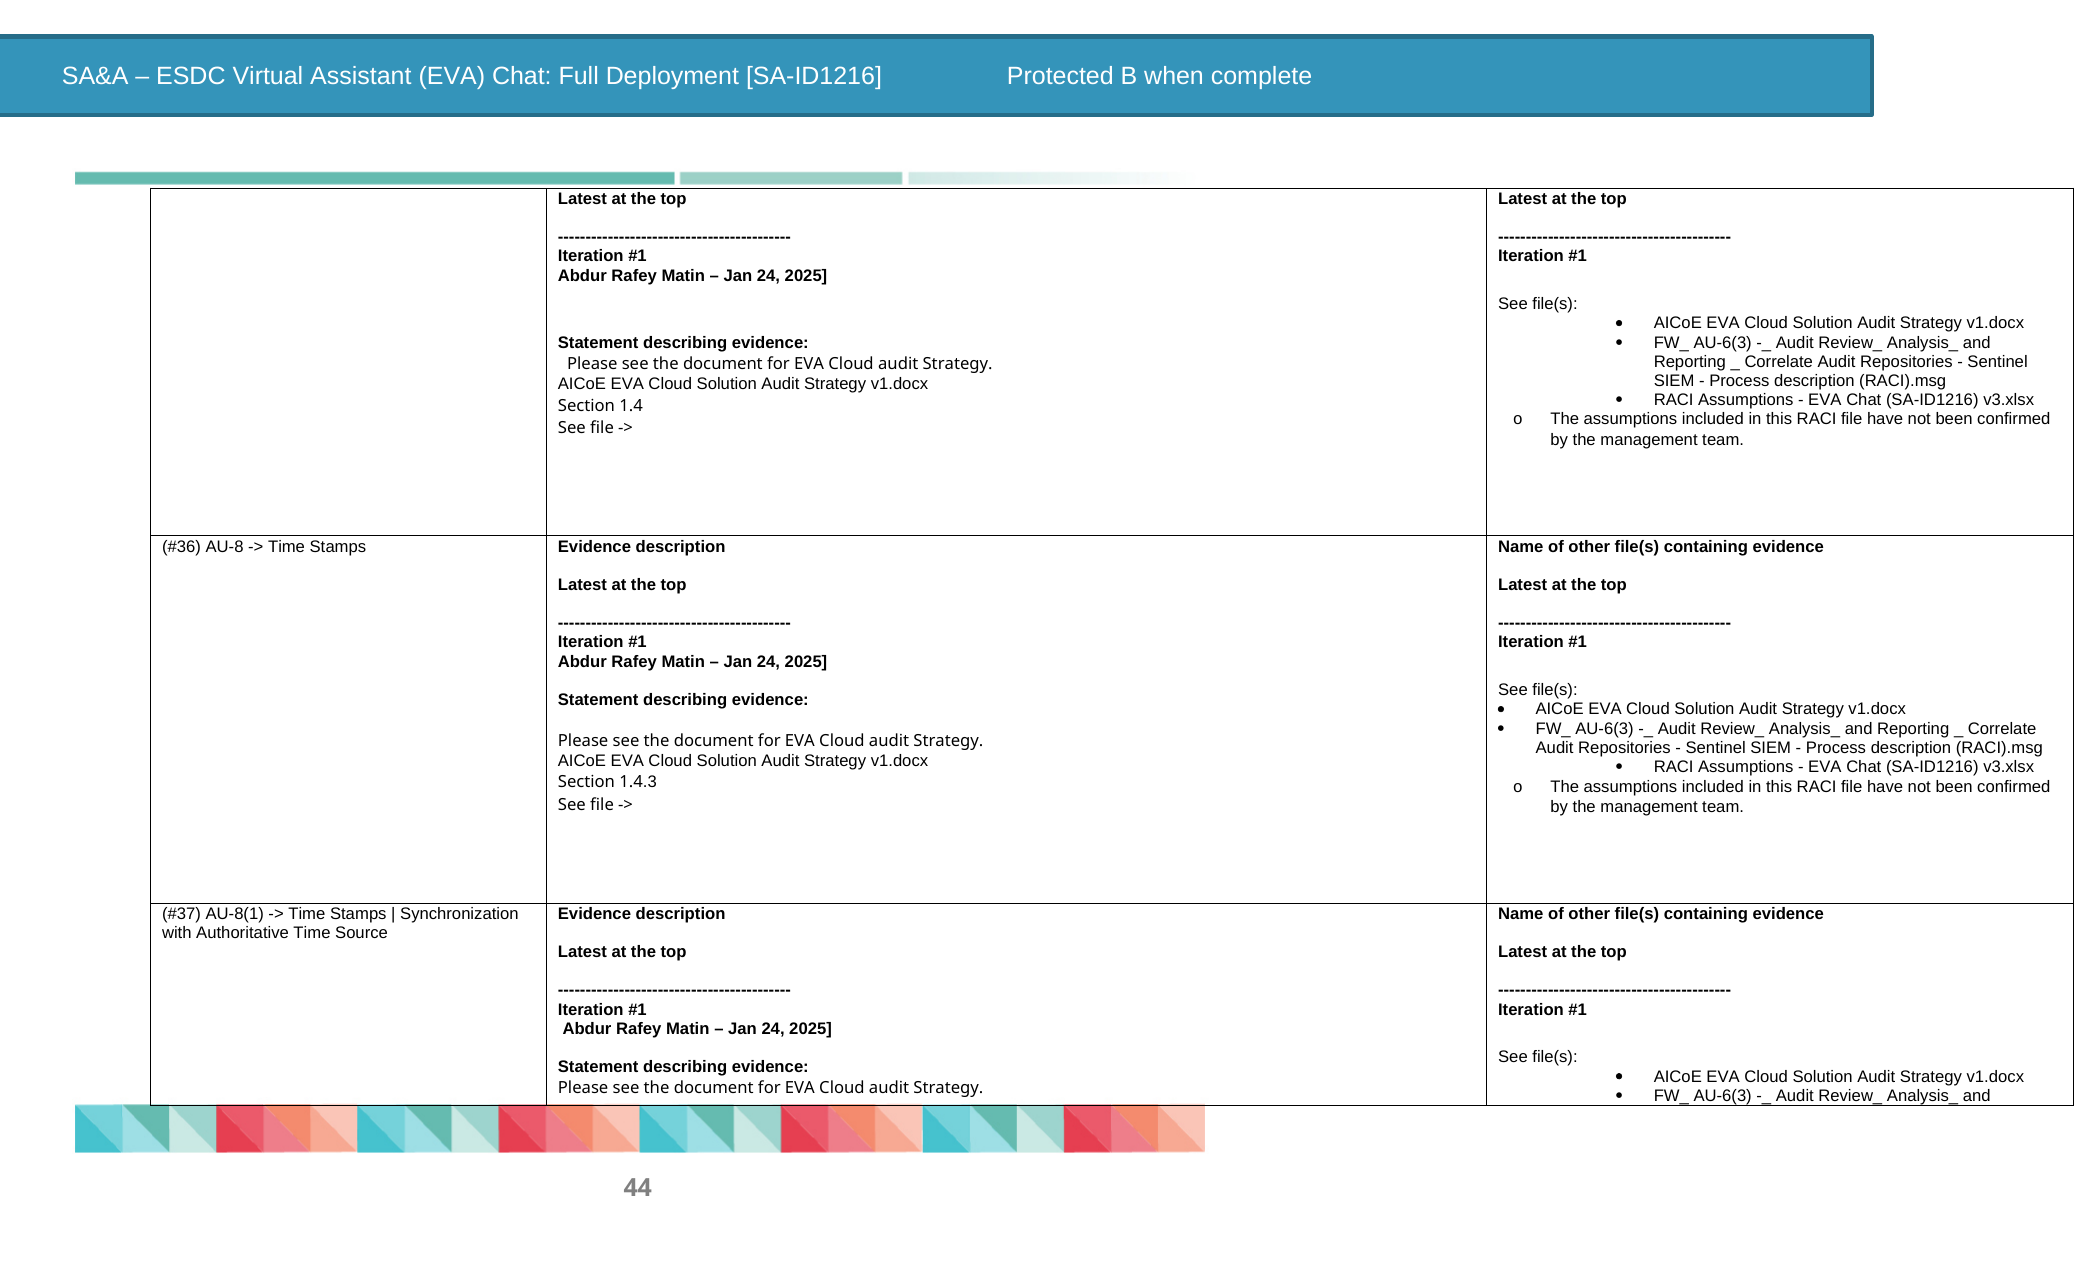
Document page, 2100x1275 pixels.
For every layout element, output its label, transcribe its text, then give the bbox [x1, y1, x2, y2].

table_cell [151, 904, 546, 1105]
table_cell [547, 189, 1486, 535]
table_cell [151, 189, 546, 535]
picture [0, 1049, 1275, 1228]
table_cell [1487, 189, 2073, 535]
table_cell (#36) AU-8 -> Time Stamps [151, 536, 546, 902]
picture [0, 162, 1275, 196]
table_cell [1487, 904, 2073, 1105]
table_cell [547, 904, 1486, 1105]
